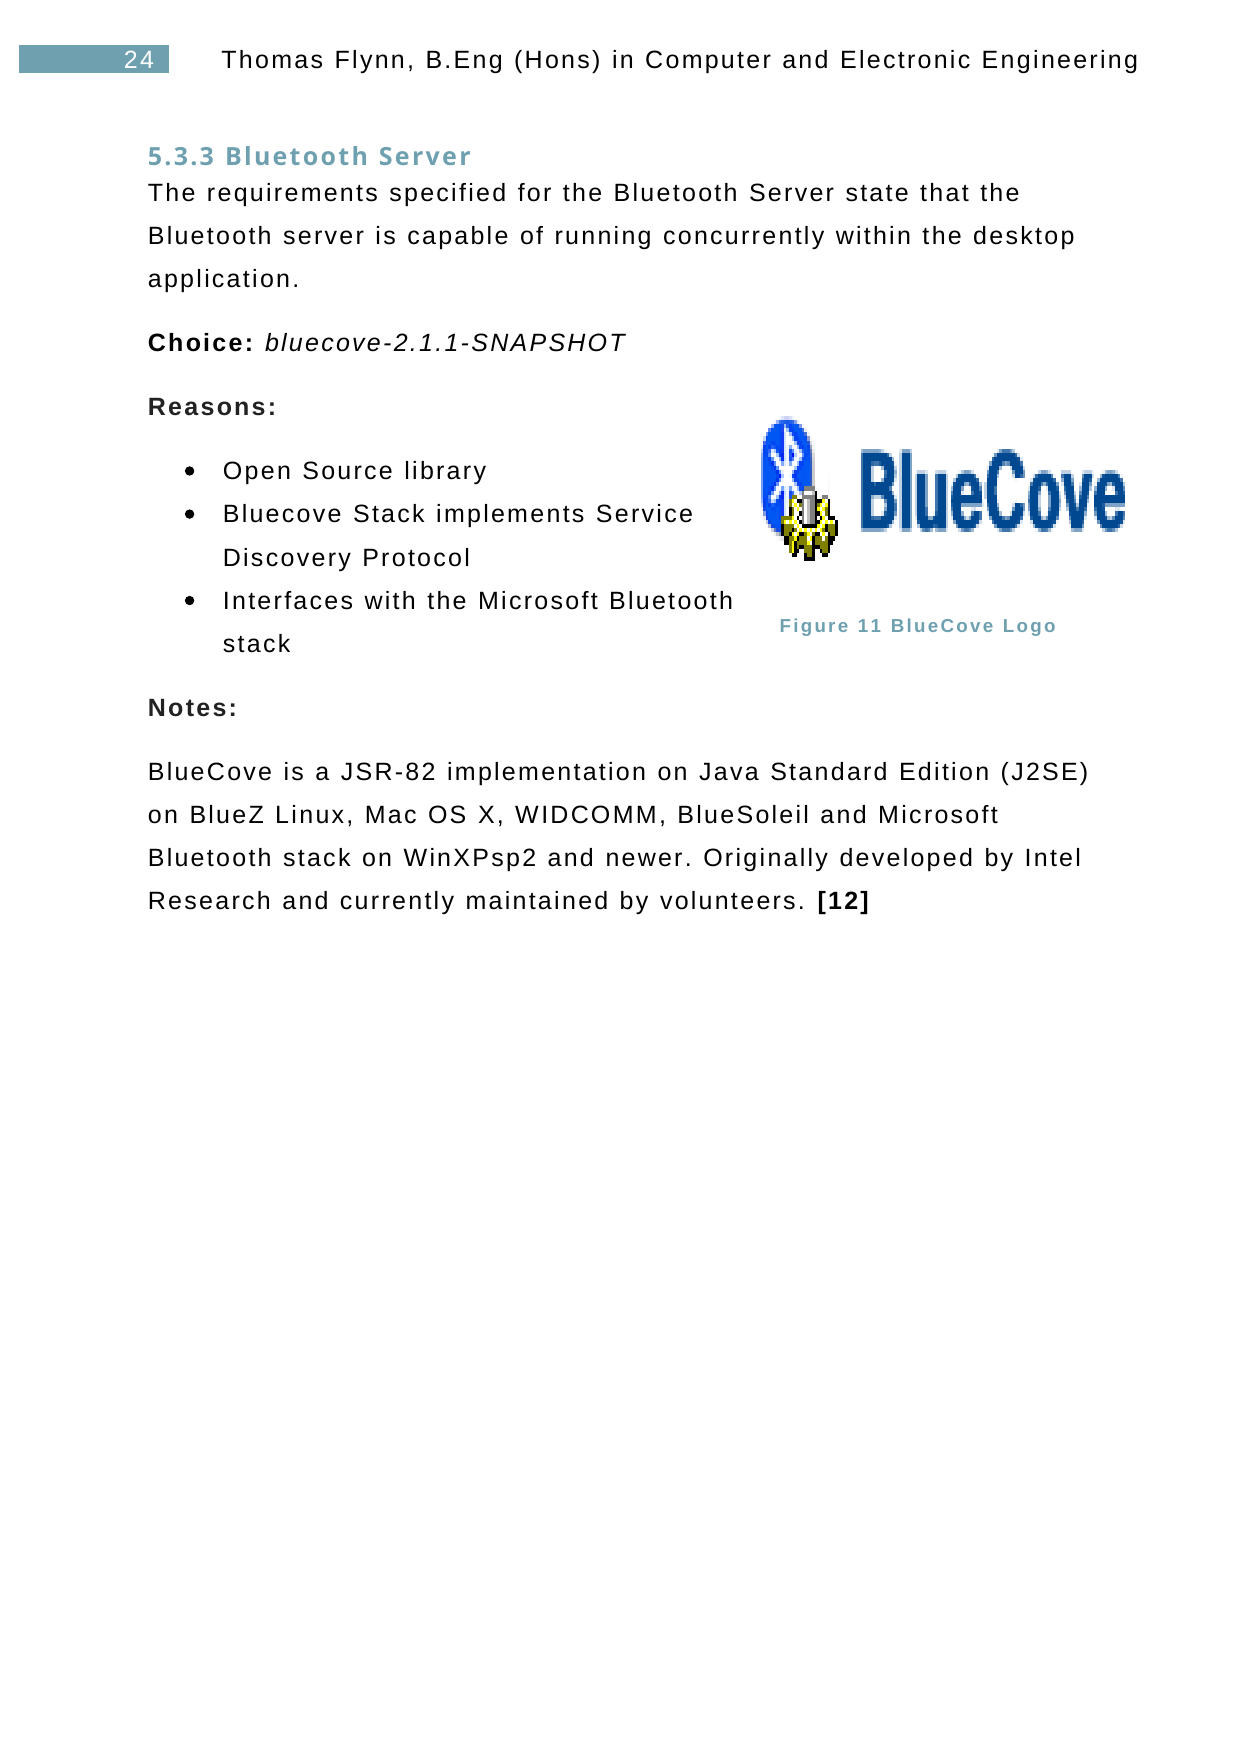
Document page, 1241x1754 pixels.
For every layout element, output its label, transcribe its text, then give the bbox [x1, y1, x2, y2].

text Notes: [148, 693, 1122, 722]
text Choice: bluecove-2.1.1-SNAPSHOT [148, 328, 1122, 357]
text The requirements specified for the Bluetooth Server state that the Bluetooth server is capable of running concurrently within the desktop application. [148, 178, 1122, 293]
list Bluecove Stack implements Service Discovery Protocol [185, 499, 1122, 571]
list Open Source library [185, 456, 751, 485]
text BlueCove is a JSR-82 implementation on Java Standard Edition (J2SE) on BlueZ Linux, Mac OS X, WIDCOMM, BlueSoleil and Microsoft Bluetooth stack on WinXPsp2 and newer. Originally developed by Intel Research and currently maintained by volunteers. [12] [148, 757, 1122, 915]
picture [751, 412, 1136, 566]
text Reasons: [148, 392, 1122, 421]
subtitle 5.3.3 Bluetooth Server [148, 139, 1122, 173]
list Interfaces with the Microsoft Bluetooth stack [185, 586, 1122, 658]
